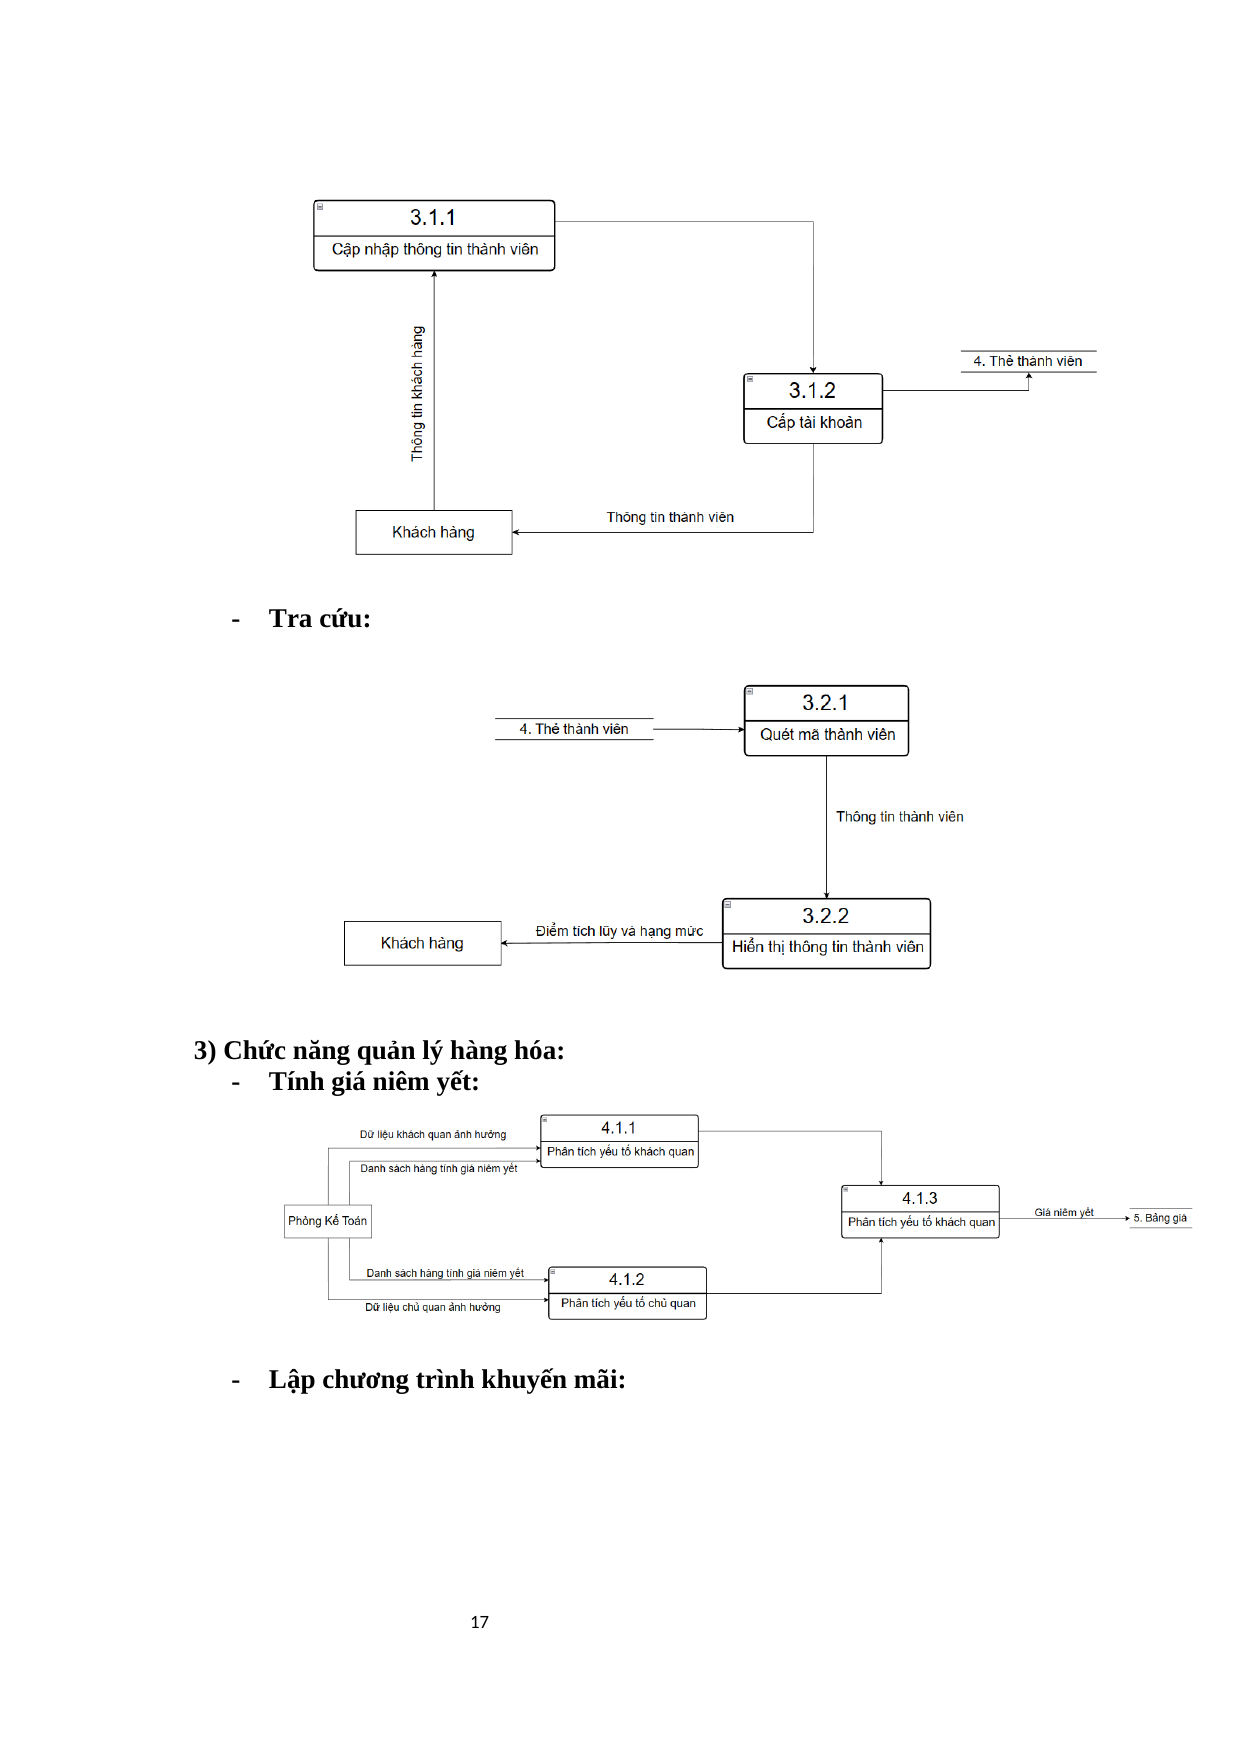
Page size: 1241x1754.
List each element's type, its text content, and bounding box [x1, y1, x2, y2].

picture [268, 633, 1048, 1035]
list Chức năng quản lý hàng hóa: [194, 1034, 1090, 1066]
list Tra cứu: [231, 602, 1090, 633]
picture [268, 150, 1122, 603]
list Lập chương trình khuyến mãi: [231, 1363, 1090, 1394]
list Tính giá niêm yết: [231, 1066, 1090, 1097]
picture [268, 1096, 1209, 1364]
